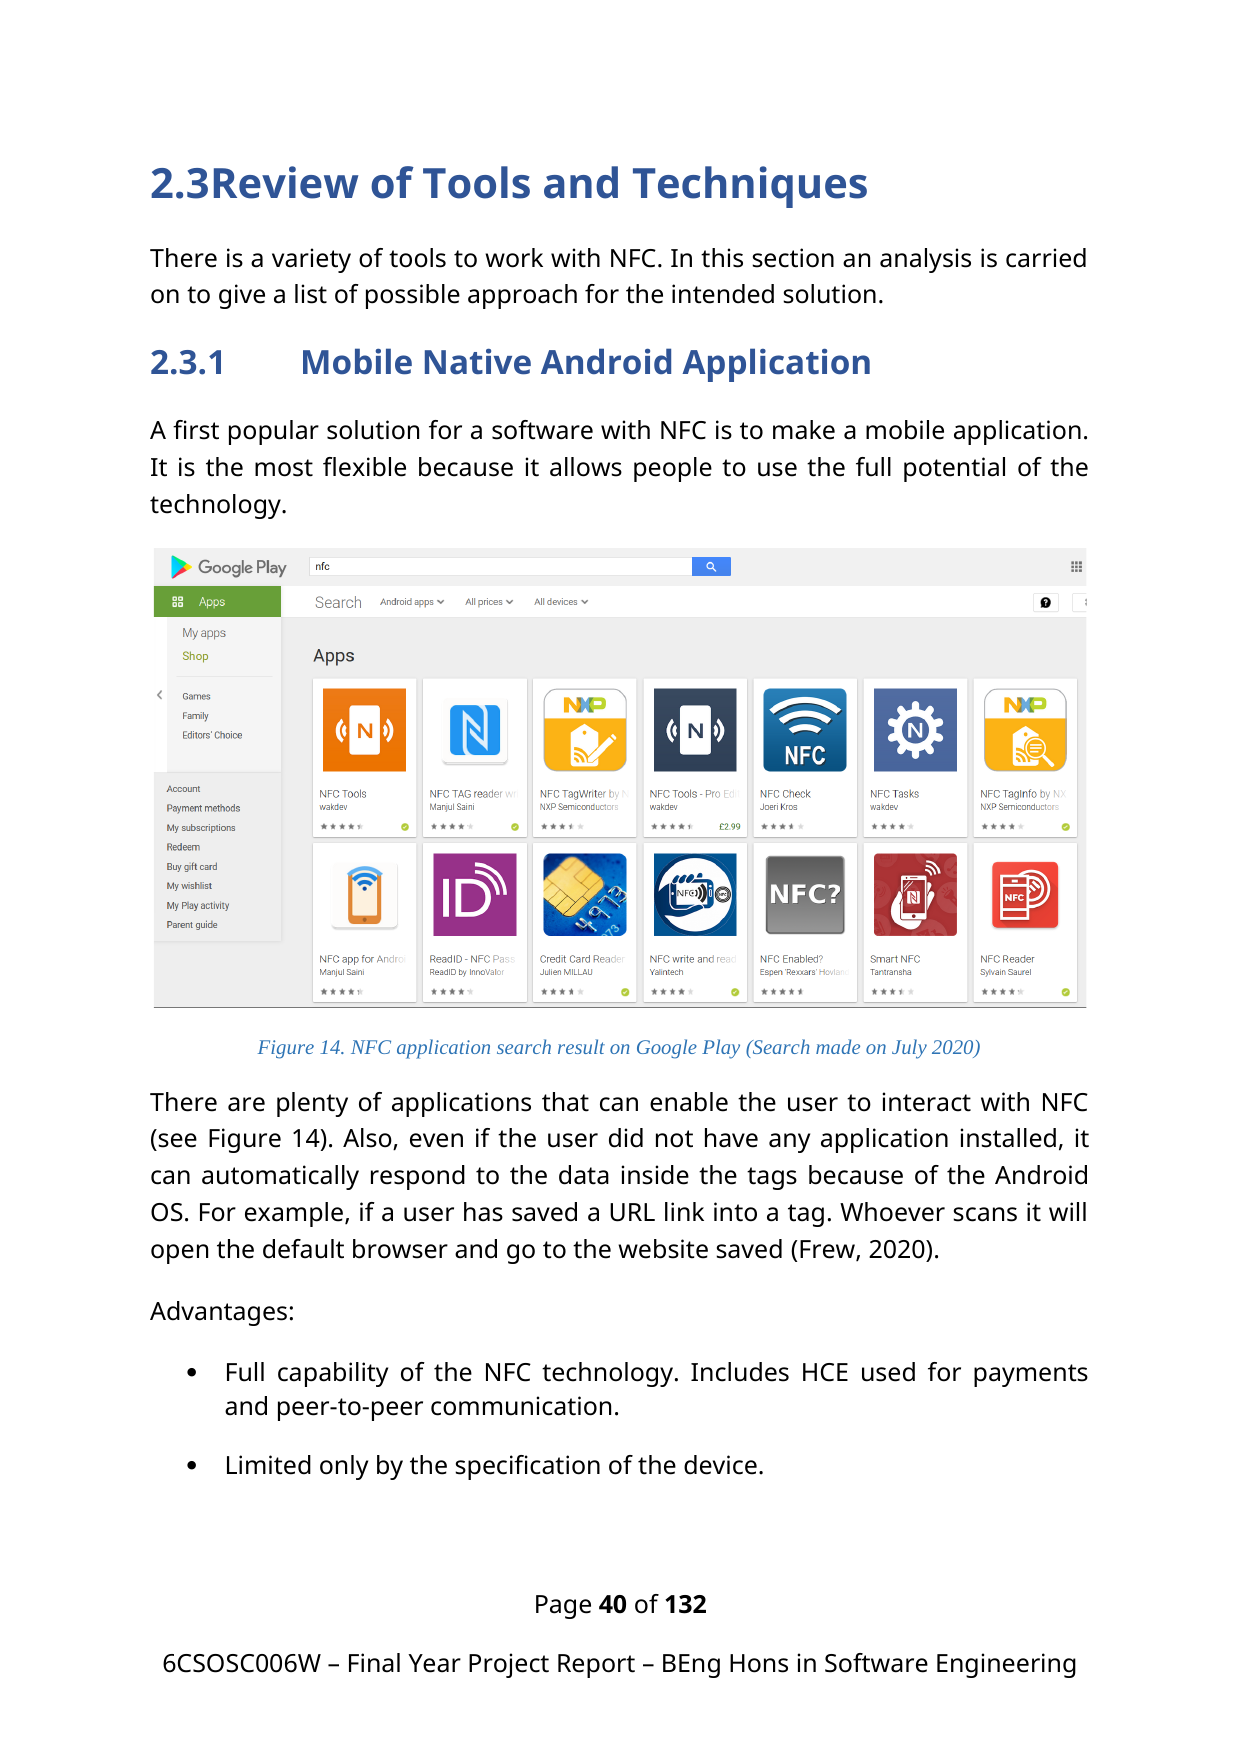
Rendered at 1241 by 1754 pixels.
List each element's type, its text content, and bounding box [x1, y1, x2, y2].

text There are plenty of applications that can enable the user to interact with NFC (see Figure 14). Also, even if the user did not have any application installed, it can automatically respond to the data inside the tags because of the Android OS. For example, if a user has saved a URL link into a tag. Whoever scans it will open the default browser and go to the website saved . [150, 1084, 1090, 1265]
list Limited only by the specification of the device. [187, 1448, 1090, 1482]
subtitle Mobile Native Android Application [150, 339, 1090, 384]
text Advantages: [150, 1293, 1090, 1327]
text Figure . NFC application search result on Google Play (Search made on July 2020) [150, 1035, 1090, 1059]
list Full capability of the NFC technology. Includes HCE used for payments and peer-to-peer communication. [187, 1355, 1090, 1423]
picture [153, 548, 1087, 1008]
text A first popular solution for a software with NFC is to make a mobile application. It is the most flexible because it allows people to use the full potential of the technology. [150, 413, 1090, 521]
subtitle Review of Tools and Techniques [150, 154, 1090, 211]
text There is a variety of tools to work with NFC. In this section an analysis is carried on to give a list of possible approach for the intended solution. [150, 240, 1090, 311]
